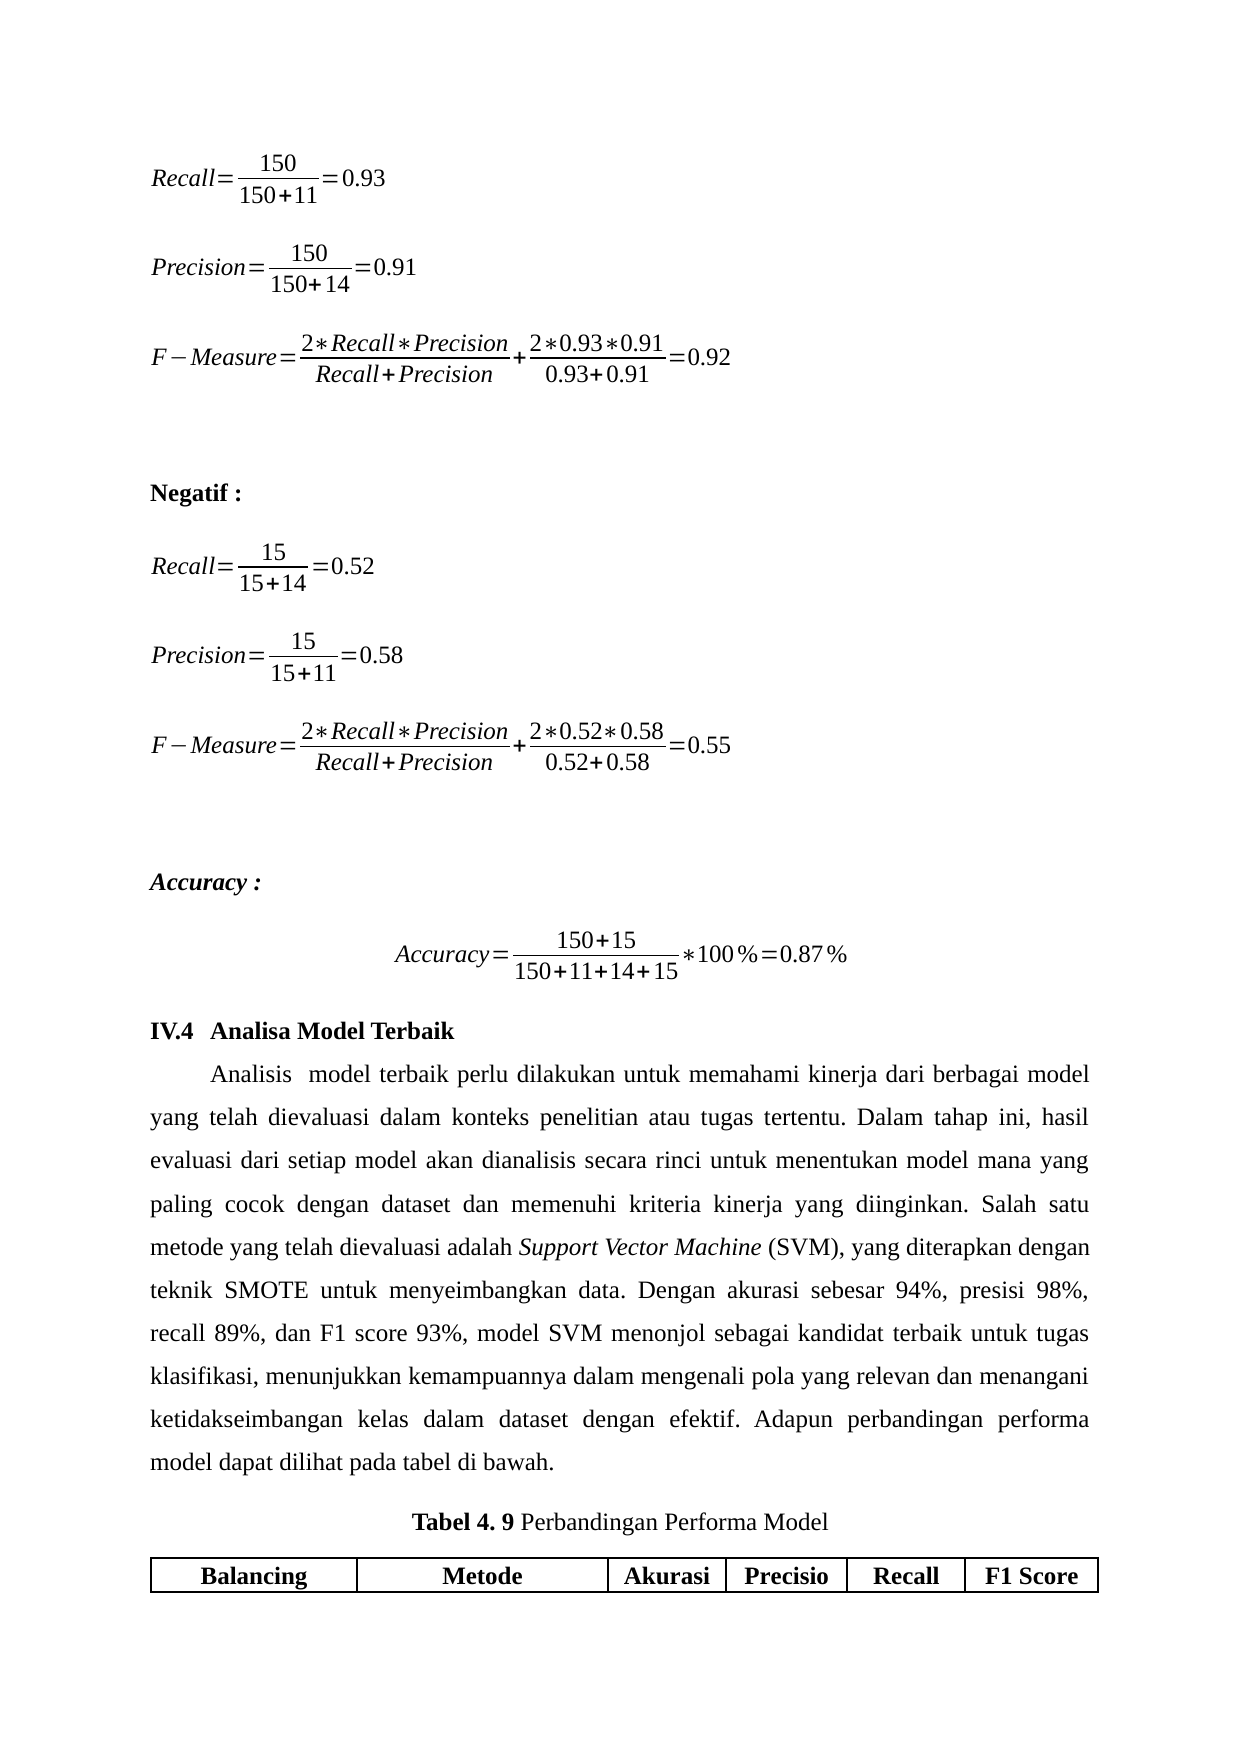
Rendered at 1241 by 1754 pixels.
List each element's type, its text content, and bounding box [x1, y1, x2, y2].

table_header Precision [727, 1559, 846, 1591]
table_header Recall [848, 1559, 964, 1591]
table_header Metode [358, 1559, 607, 1591]
subtitle Analisa Model Terbaik [150, 1016, 1090, 1045]
text Negatif : [150, 478, 1090, 507]
table_header Balancing [152, 1559, 356, 1591]
text Analisis model terbaik perlu dilakukan untuk memahami kinerja dari berbagai model yang telah dievaluasi dalam konteks penelitian atau tugas tertentu. Dalam tahap ini, hasil evaluasi dari setiap model akan dianalisis secara rinci untuk menentukan model mana yang paling cocok dengan dataset dan memenuhi kriteria kinerja yang diinginkan. Salah satu metode yang telah dievaluasi adalah Support Vector Machine (SVM), yang diterapkan dengan teknik SMOTE untuk menyeimbangkan data. Dengan akurasi sebesar 94%, presisi 98%, recall 89%, dan F1 score 93%, model SVM menonjol sebagai kandidat terbaik untuk tugas klasifikasi, menunjukkan kemampuannya dalam mengenali pola yang relevan dan menangani ketidakseimbangan kelas dalam dataset dengan efektif. Adapun perbandingan performa model dapat dilihat pada tabel di bawah. [150, 1059, 1090, 1476]
table_header F1 Score [966, 1559, 1097, 1591]
text Accuracy : [150, 867, 1090, 896]
text Tabel 4. 9 Perbandingan Performa Model [150, 1507, 1090, 1536]
table_header Akurasi [609, 1559, 725, 1591]
